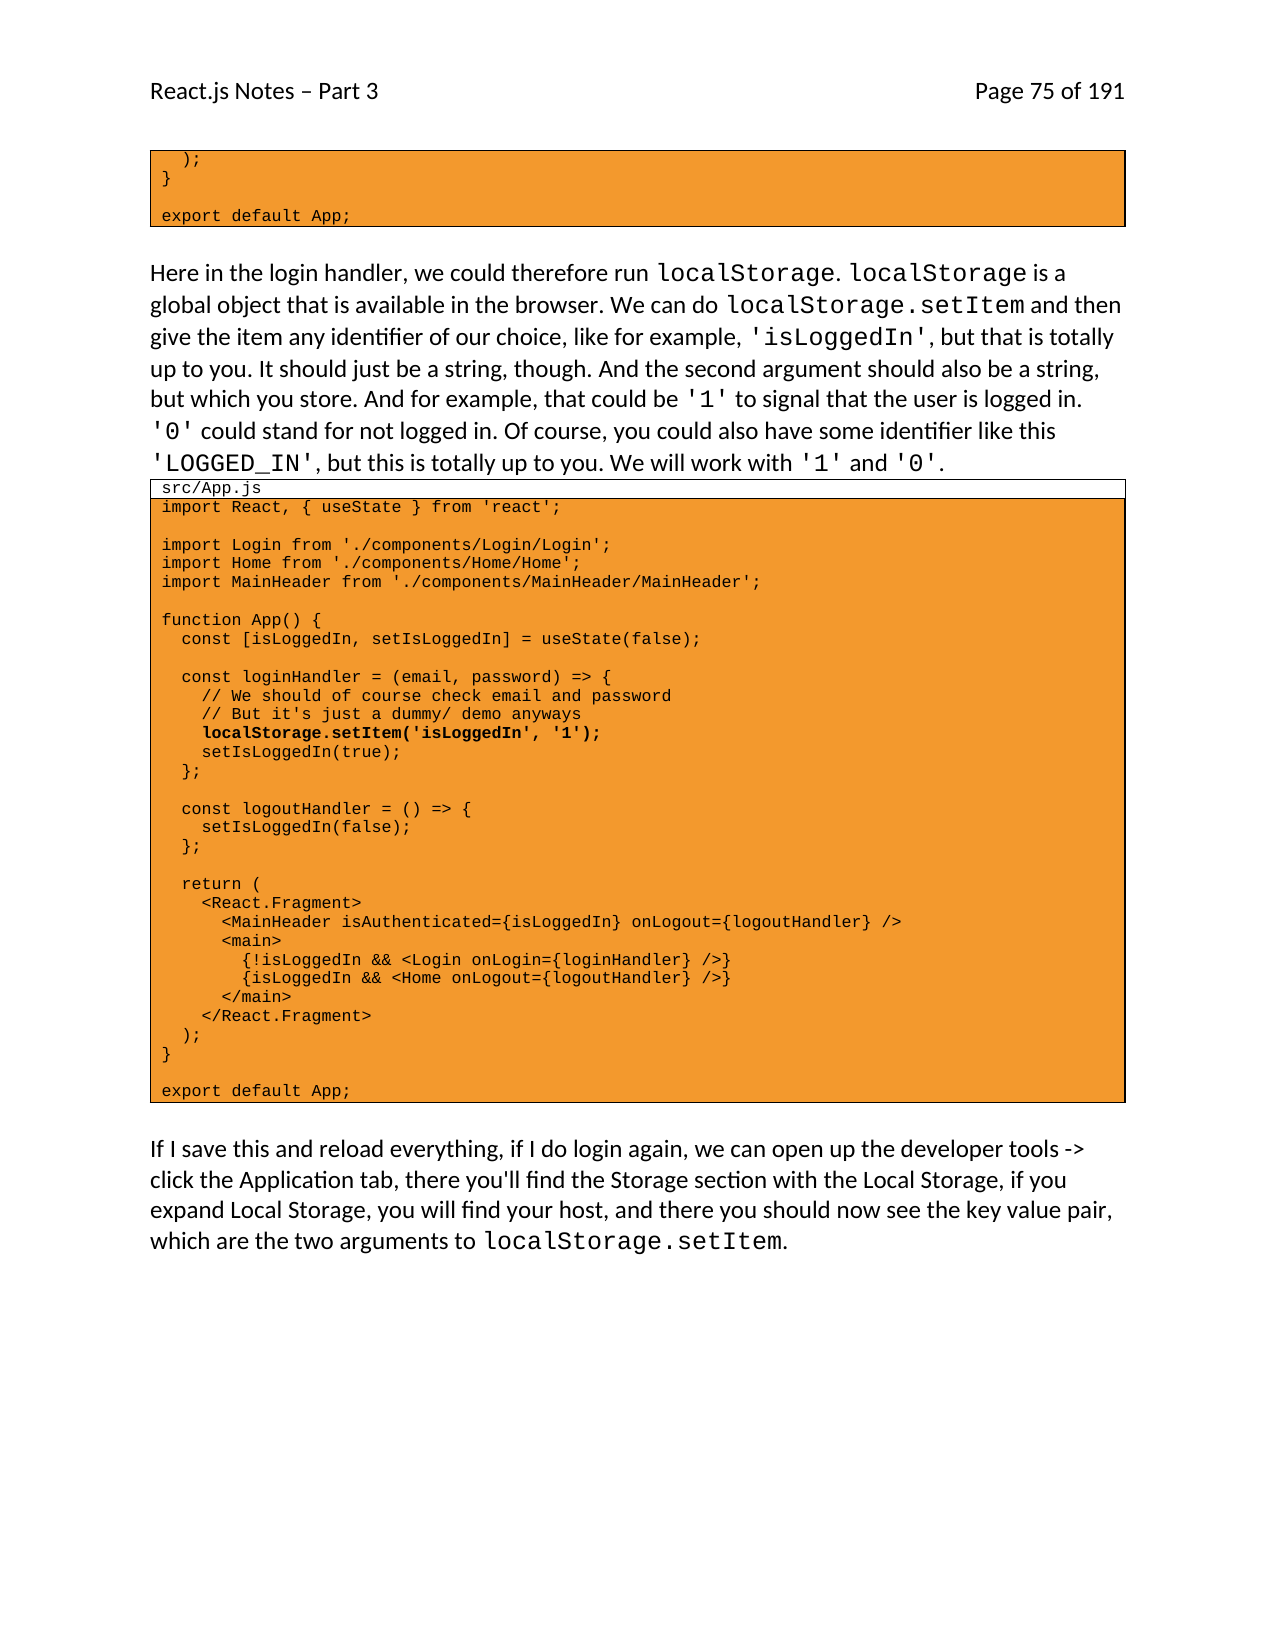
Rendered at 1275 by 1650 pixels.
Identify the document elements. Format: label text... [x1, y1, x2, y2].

table_header src/App.js [151, 480, 1125, 498]
text If I save this and reload everything, if I do login again, we can open up the developer tools -> click the Application tab, there you'll find the Storage section with the Local Storage, if you expand Local Storage, you will find your host, and there you should now see the key value pair, which are the two arguments to localStorage.setItem. [150, 1133, 1125, 1257]
text Here in the login handler, we could therefore run localStorage. localStorage is a global object that is available in the browser. We can do localStorage.setItem and then give the item any identifier of our choice, like for example, 'isLoggedIn', but that is totally up to you. It should just be a string, though. And the second argument should also be a string, but which you store. And for example, that could be '1' to signal that the user is logged in. '0' could stand for not logged in. Of course, you could also have some identifier like this 'LOGGED_IN', but this is totally up to you. We will work with '1' and '0'. [150, 257, 1125, 479]
table_cell import React, { useState } from 'react'; import Login from './components/Login/Login'; import Home from './components/Home/Home'; import MainHeader from './components/MainHeader/MainHeader'; function App() { const [isLoggedIn, setIsLoggedIn] = useState(false); const loginHandler = (email, password) => { // We should of course check email and password // But it's just a dummy/ demo anyways localStorage.setItem('isLoggedIn', '1'); setIsLoggedIn(true); }; const logoutHandler = () => { setIsLoggedIn(false); }; return ( <React.Fragment> <MainHeader isAuthenticated={isLoggedIn} onLogout={logoutHandler} /> <main> {!isLoggedIn && <Login onLogin={loginHandler} />} {isLoggedIn && <Home onLogout={logoutHandler} />} </main> </React.Fragment> ); } export default App; [151, 499, 1124, 1102]
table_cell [151, 151, 1124, 226]
